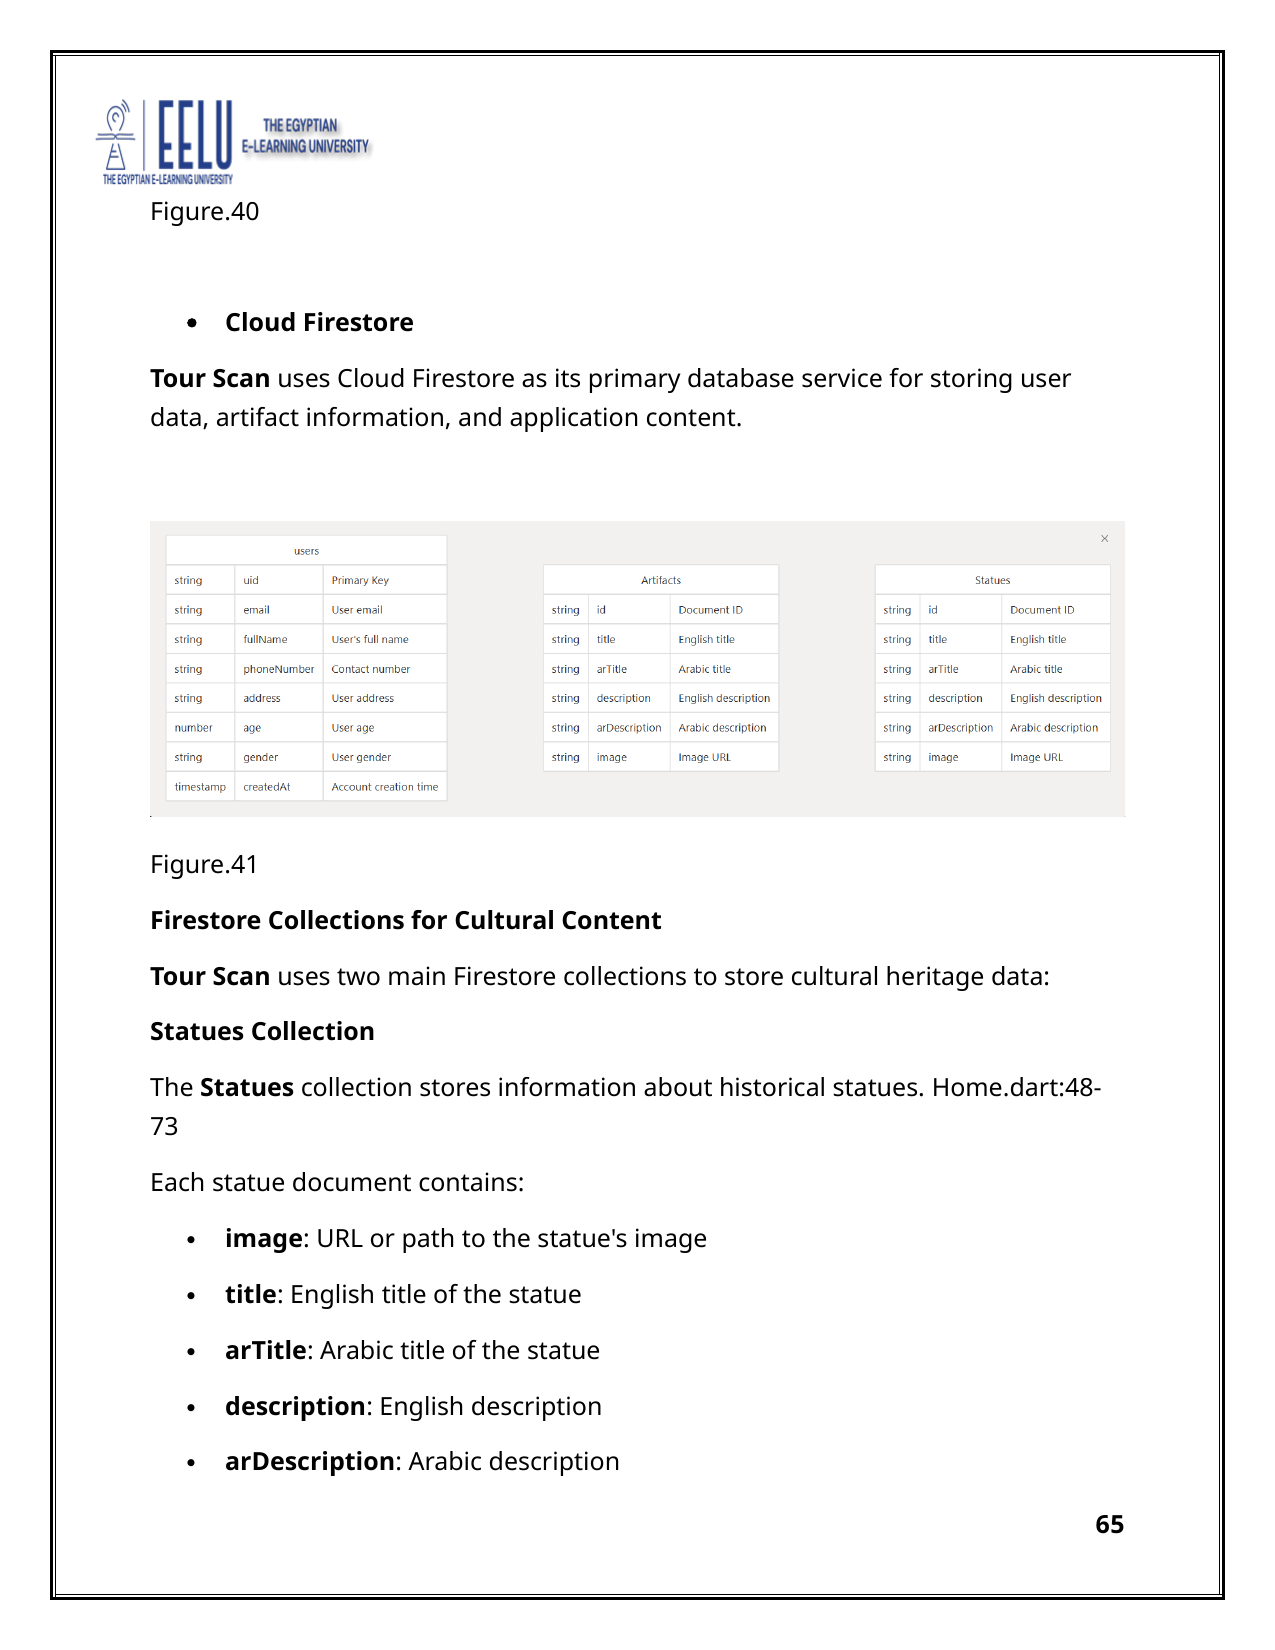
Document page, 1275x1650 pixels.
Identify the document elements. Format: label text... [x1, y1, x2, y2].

list arDescription: Arabic description [187, 1444, 1125, 1478]
text Tour Scan uses Cloud Firestore as its primary database service for storing user data, artifact information, and application content. [150, 361, 1125, 434]
text Each statue document contains: [150, 1165, 1125, 1199]
text Statues Collection [150, 1014, 1125, 1048]
text Tour Scan uses two main Firestore collections to store cultural heritage data: [150, 958, 1125, 992]
list arTitle: Arabic title of the statue [187, 1332, 1125, 1366]
text Firestore Collections for Cultural Content [150, 902, 1125, 936]
list title: English title of the statue [187, 1276, 1125, 1311]
list Cloud Firestore [187, 305, 1125, 339]
picture [150, 521, 1125, 817]
text The Statues collection stores information about historical statues. Home.dart:48-73 [150, 1070, 1125, 1143]
text Figure.40 [150, 150, 1125, 227]
text Figure.41 [150, 846, 1125, 881]
list description: English description [187, 1388, 1125, 1422]
picture [80, 75, 374, 188]
list image: URL or path to the statue's image [187, 1221, 1125, 1255]
